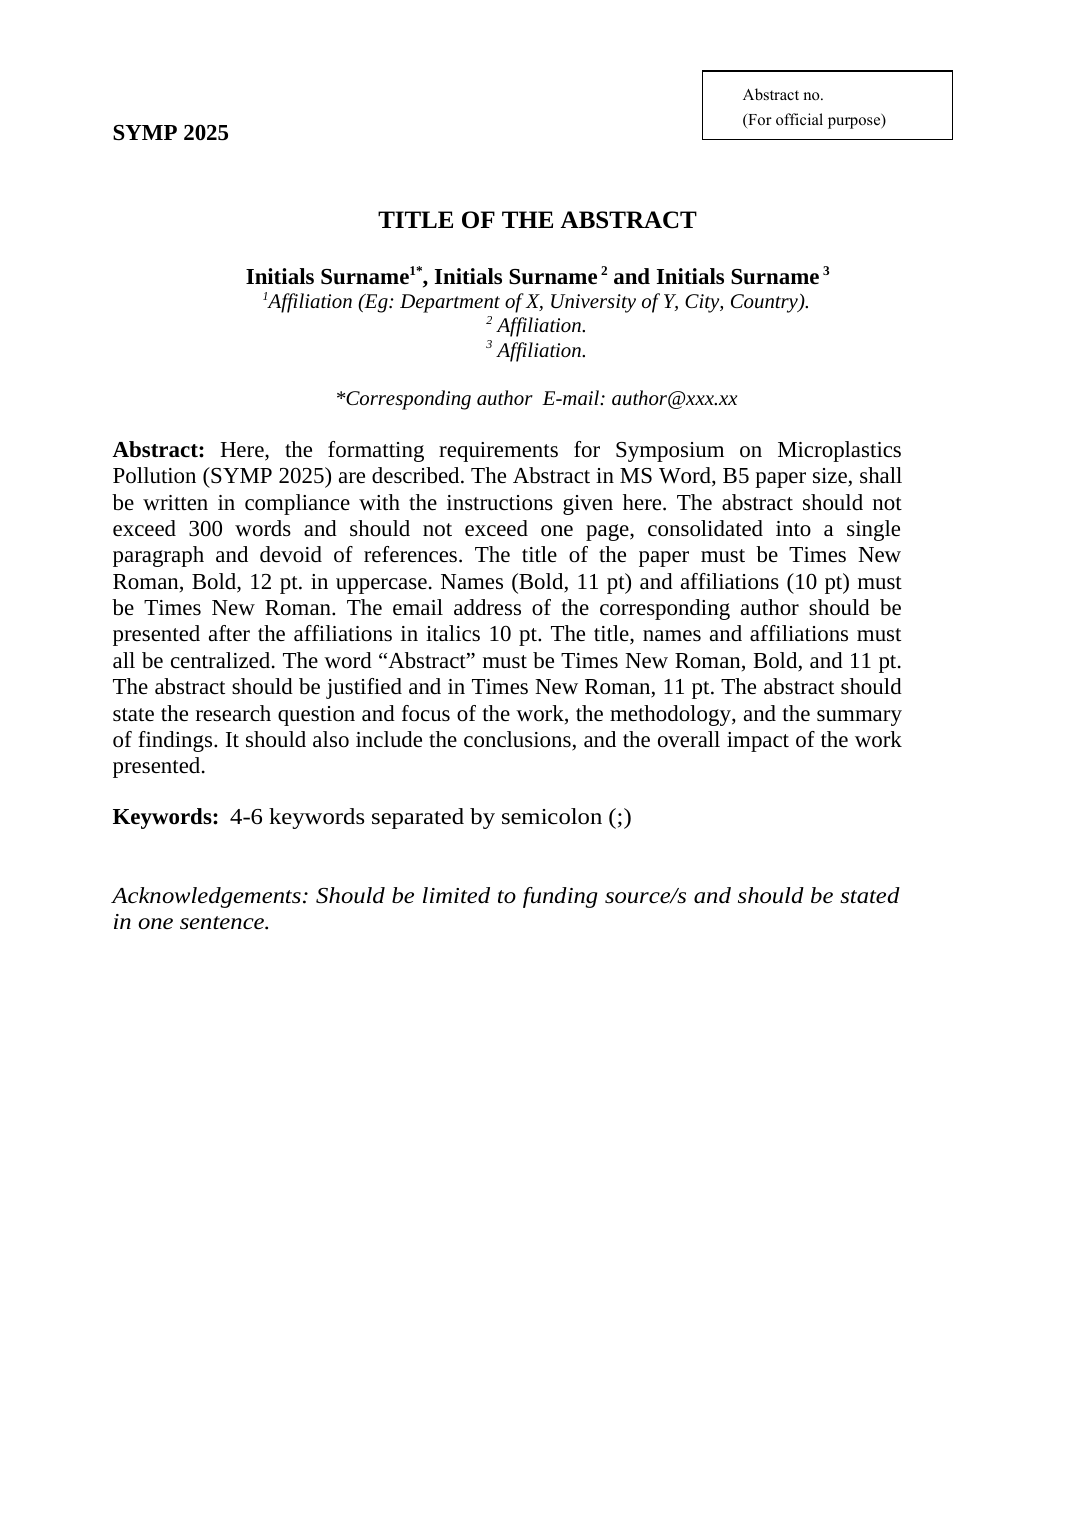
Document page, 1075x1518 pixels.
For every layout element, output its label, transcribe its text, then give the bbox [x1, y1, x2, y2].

text 1Affiliation (Eg: Department of X, University of Y, City, Country). [112, 289, 962, 313]
text Acknowledgements: Should be limited to funding source/s and should be stated in one sentence. [112, 882, 903, 934]
text Initials Surname1*, Initials Surname 2 and Initials Surname 3 [112, 263, 962, 289]
text 3 Affiliation. [112, 337, 962, 362]
text Title of the abstract [112, 206, 962, 234]
text Abstract: Here, the formatting requirements for Symposium on Microplastics Pollution (SYMP 2025) are described. The Abstract in MS Word, B5 paper size, shall be written in compliance with the instructions given here. The abstract should not exceed 300 words and should not exceed one page, consolidated into a single paragraph and devoid of references. The title of the paper must be Times New Roman, Bold, 12 pt. in uppercase. Names (Bold, 11 pt) and affiliations (10 pt) must be Times New Roman. The email address of the corresponding author should be presented after the affiliations in italics 10 pt. The title, names and affiliations must all be centralized. The word “Abstract” must be Times New Roman, Bold, and 11 pt. The abstract should be justified and in Times New Roman, 11 pt. The abstract should state the research question and focus of the work, the methodology, and the summary of findings. It should also include the conclusions, and the overall impact of the work presented. [112, 436, 903, 779]
text 2 Affiliation. [112, 313, 962, 337]
text Keywords: 4-6 keywords separated by semicolon (;) [112, 803, 903, 829]
text *Corresponding author E-mail: author@xxx.xx [112, 386, 962, 410]
